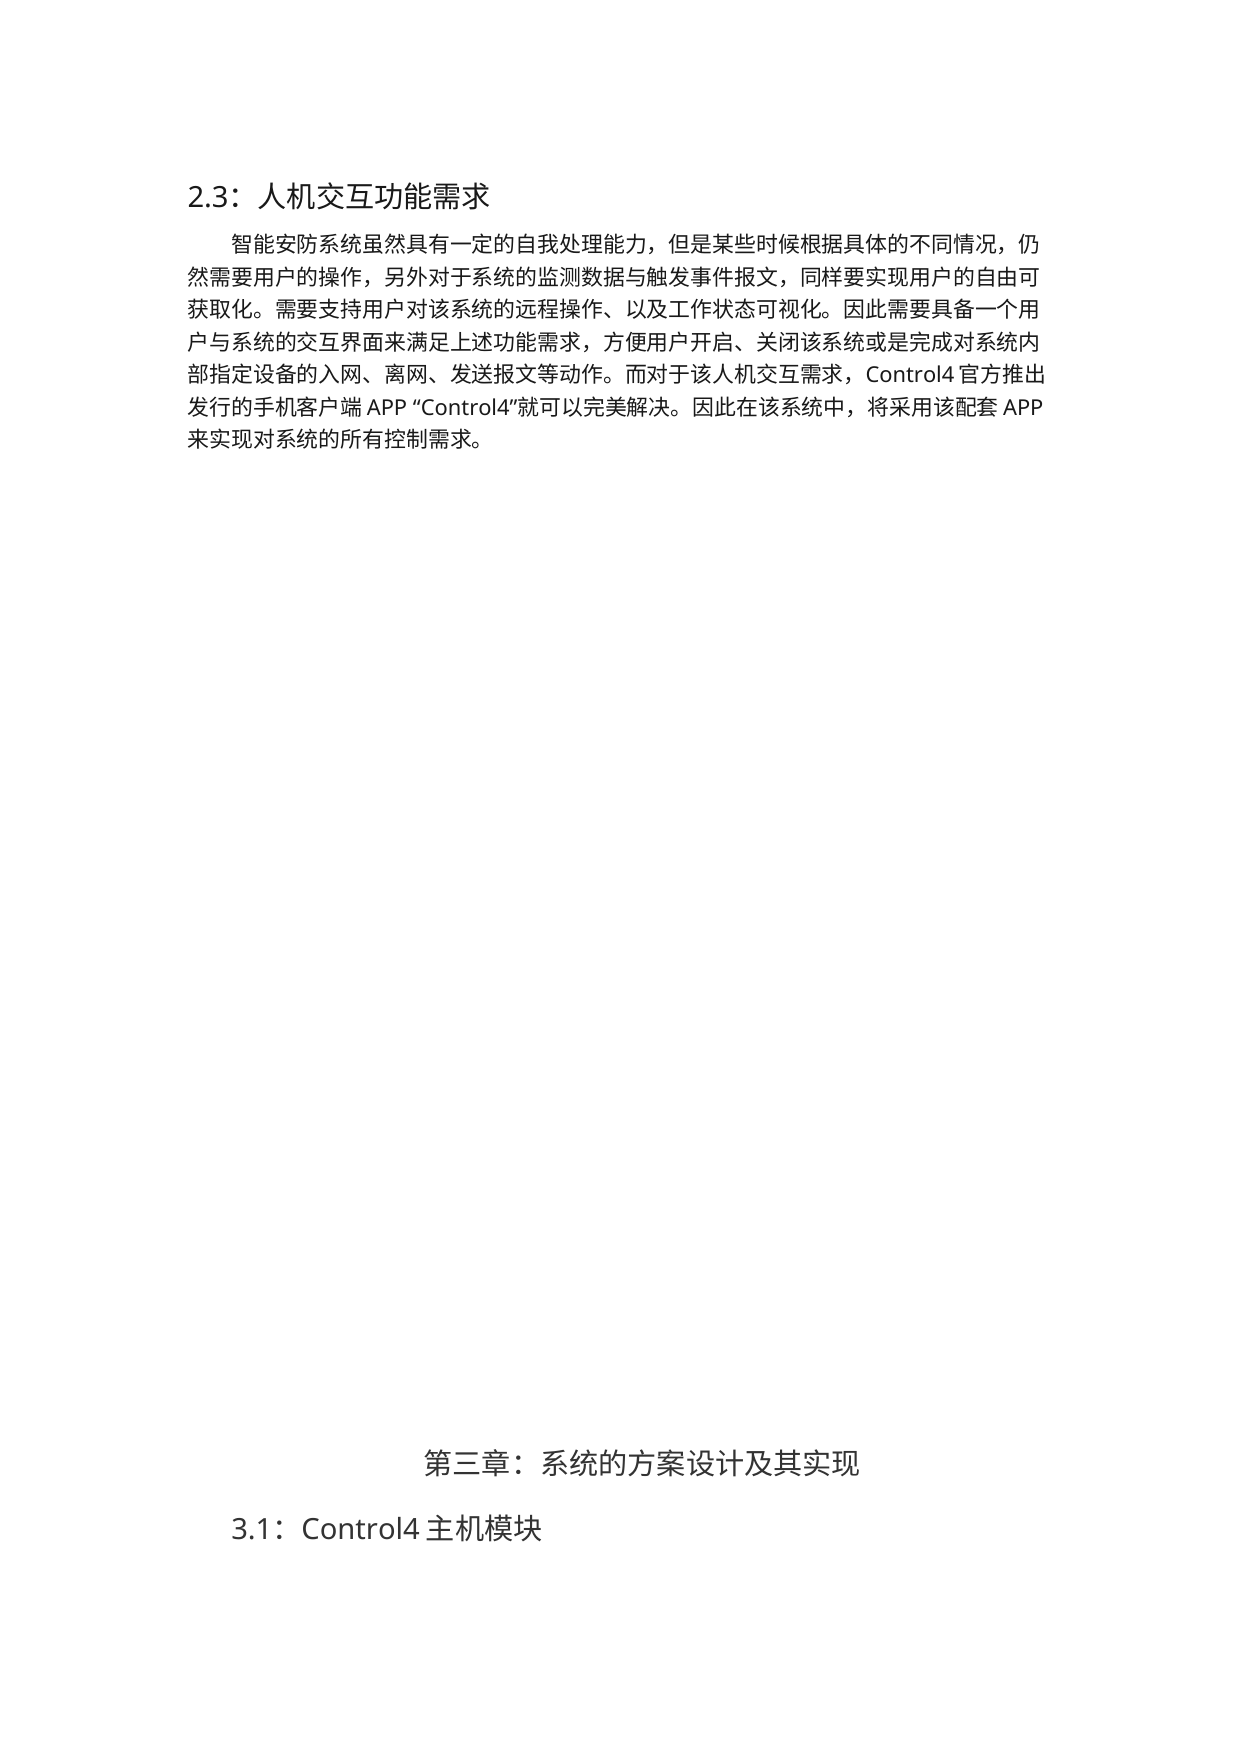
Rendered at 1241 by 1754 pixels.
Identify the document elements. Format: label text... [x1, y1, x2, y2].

text 第三章：系统的方案设计及其实现 [187, 1429, 1053, 1494]
text 3.1：Control4主机模块 [187, 1494, 1053, 1559]
text 智能安防系统虽然具有一定的自我处理能力，但是某些时候根据具体的不同情况，仍然需要用户的操作，另外对于系统的监测数据与触发事件报文，同样要实现用户的自由可获取化。需要支持用户对该系统的远程操作、以及工作状态可视化。因此需要具备一个用户与系统的交互界面来满足上述功能需求，方便用户开启、关闭该系统或是完成对系统内部指定设备的入网、离网、发送报文等动作。而对于该人机交互需求，Control4官方推出发行的手机客户端APP “Control4”就可以完美解决。因此在该系统中，将采用该配套APP来实现对系统的所有控制需求。 [187, 227, 1053, 454]
text 2.3：人机交互功能需求 [187, 162, 1053, 227]
